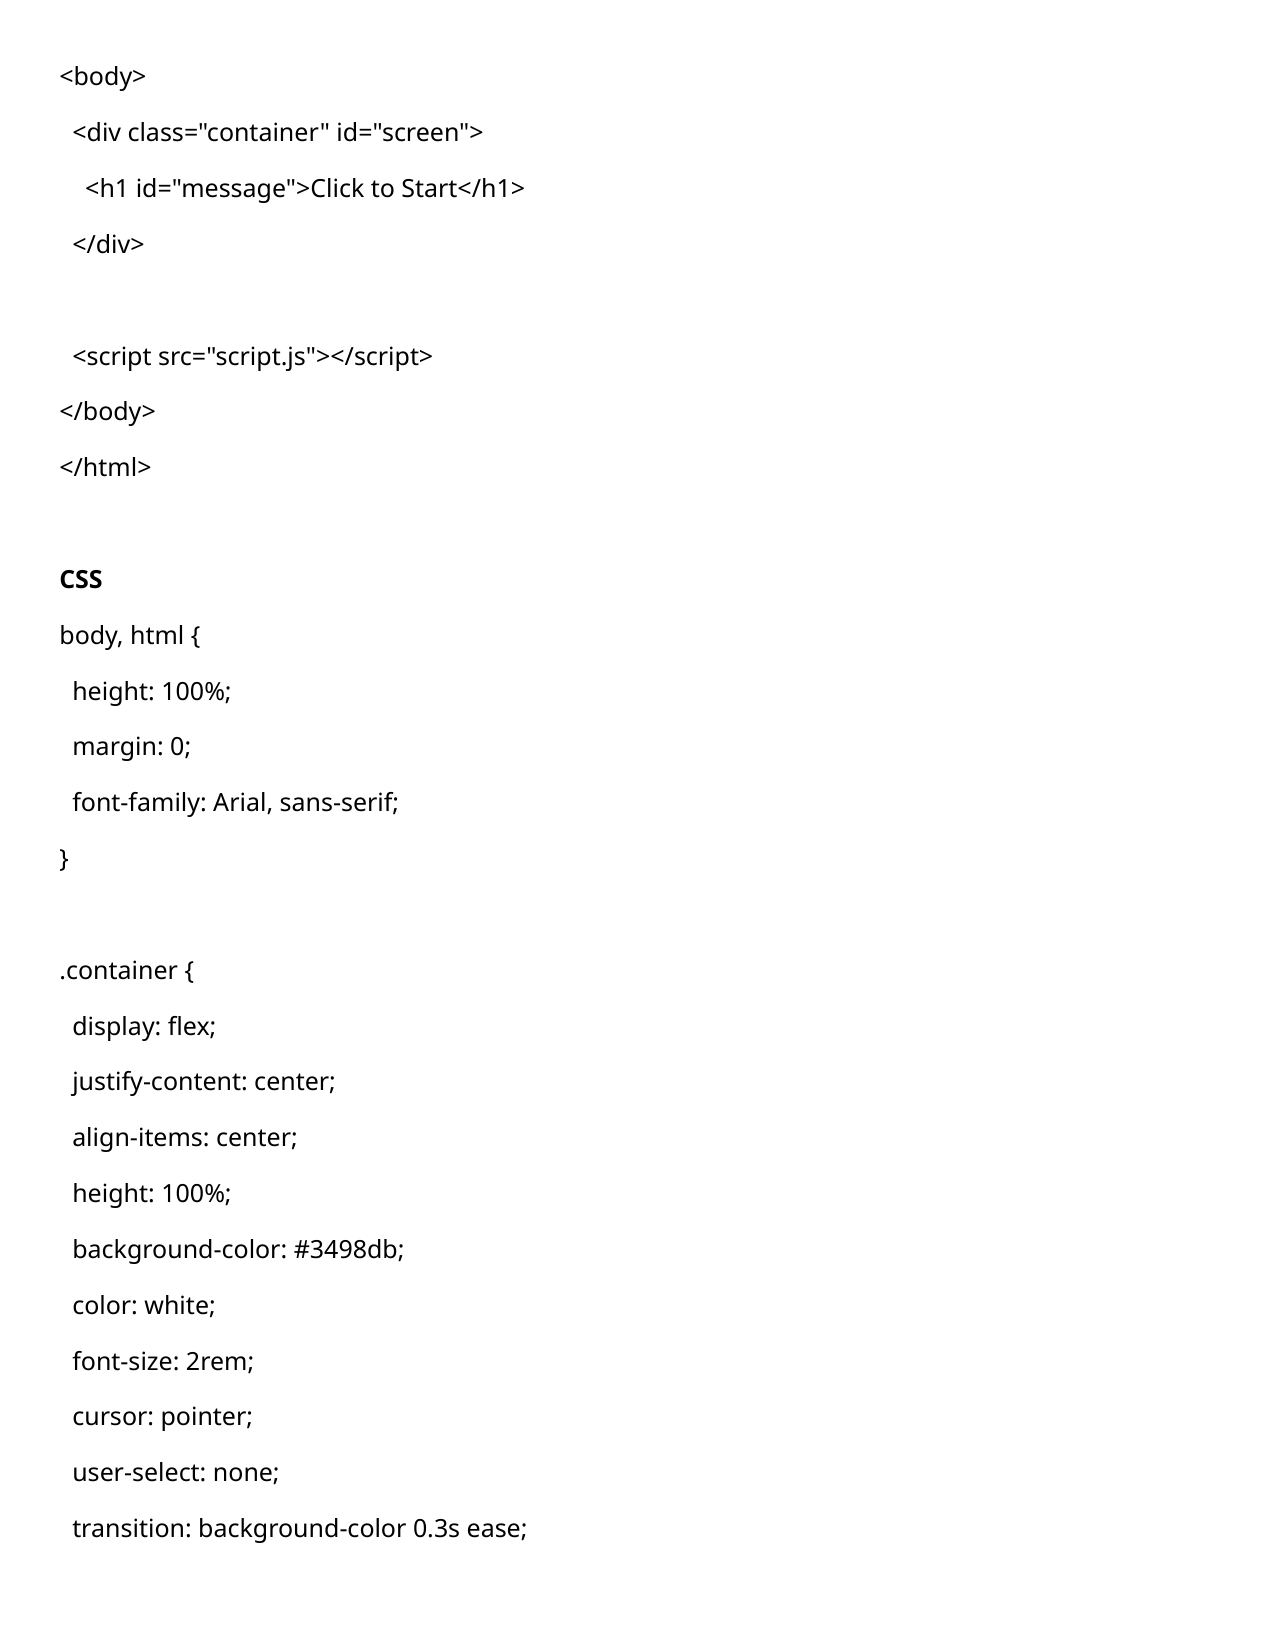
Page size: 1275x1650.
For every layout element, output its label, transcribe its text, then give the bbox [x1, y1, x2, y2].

text font-size: 2rem; [59, 1343, 1216, 1377]
text <h1 id="message">Click to Start</h1> [59, 171, 1216, 205]
text justify-content: center; [59, 1064, 1216, 1098]
text margin: 0; [59, 729, 1216, 763]
text </div> [59, 227, 1216, 261]
text </body> [59, 394, 1216, 428]
text body, html { [59, 617, 1216, 651]
text .container { [59, 952, 1216, 986]
text color: white; [59, 1287, 1216, 1321]
text font-family: Arial, sans-serif; [59, 785, 1216, 819]
text height: 100%; [59, 673, 1216, 707]
text display: flex; [59, 1008, 1216, 1042]
text <script src="script.js"></script> [59, 338, 1216, 372]
text </html> [59, 450, 1216, 484]
text <div class="container" id="screen"> [59, 115, 1216, 149]
text align-items: center; [59, 1120, 1216, 1154]
text background-color: #3498db; [59, 1232, 1216, 1266]
text height: 100%; [59, 1176, 1216, 1210]
text CSS [59, 562, 1216, 596]
text user-select: none; [59, 1455, 1216, 1489]
text <body> [59, 59, 1216, 93]
text } [59, 841, 1216, 875]
text transition: background-color 0.3s ease; [59, 1511, 1216, 1545]
text cursor: pointer; [59, 1399, 1216, 1433]
